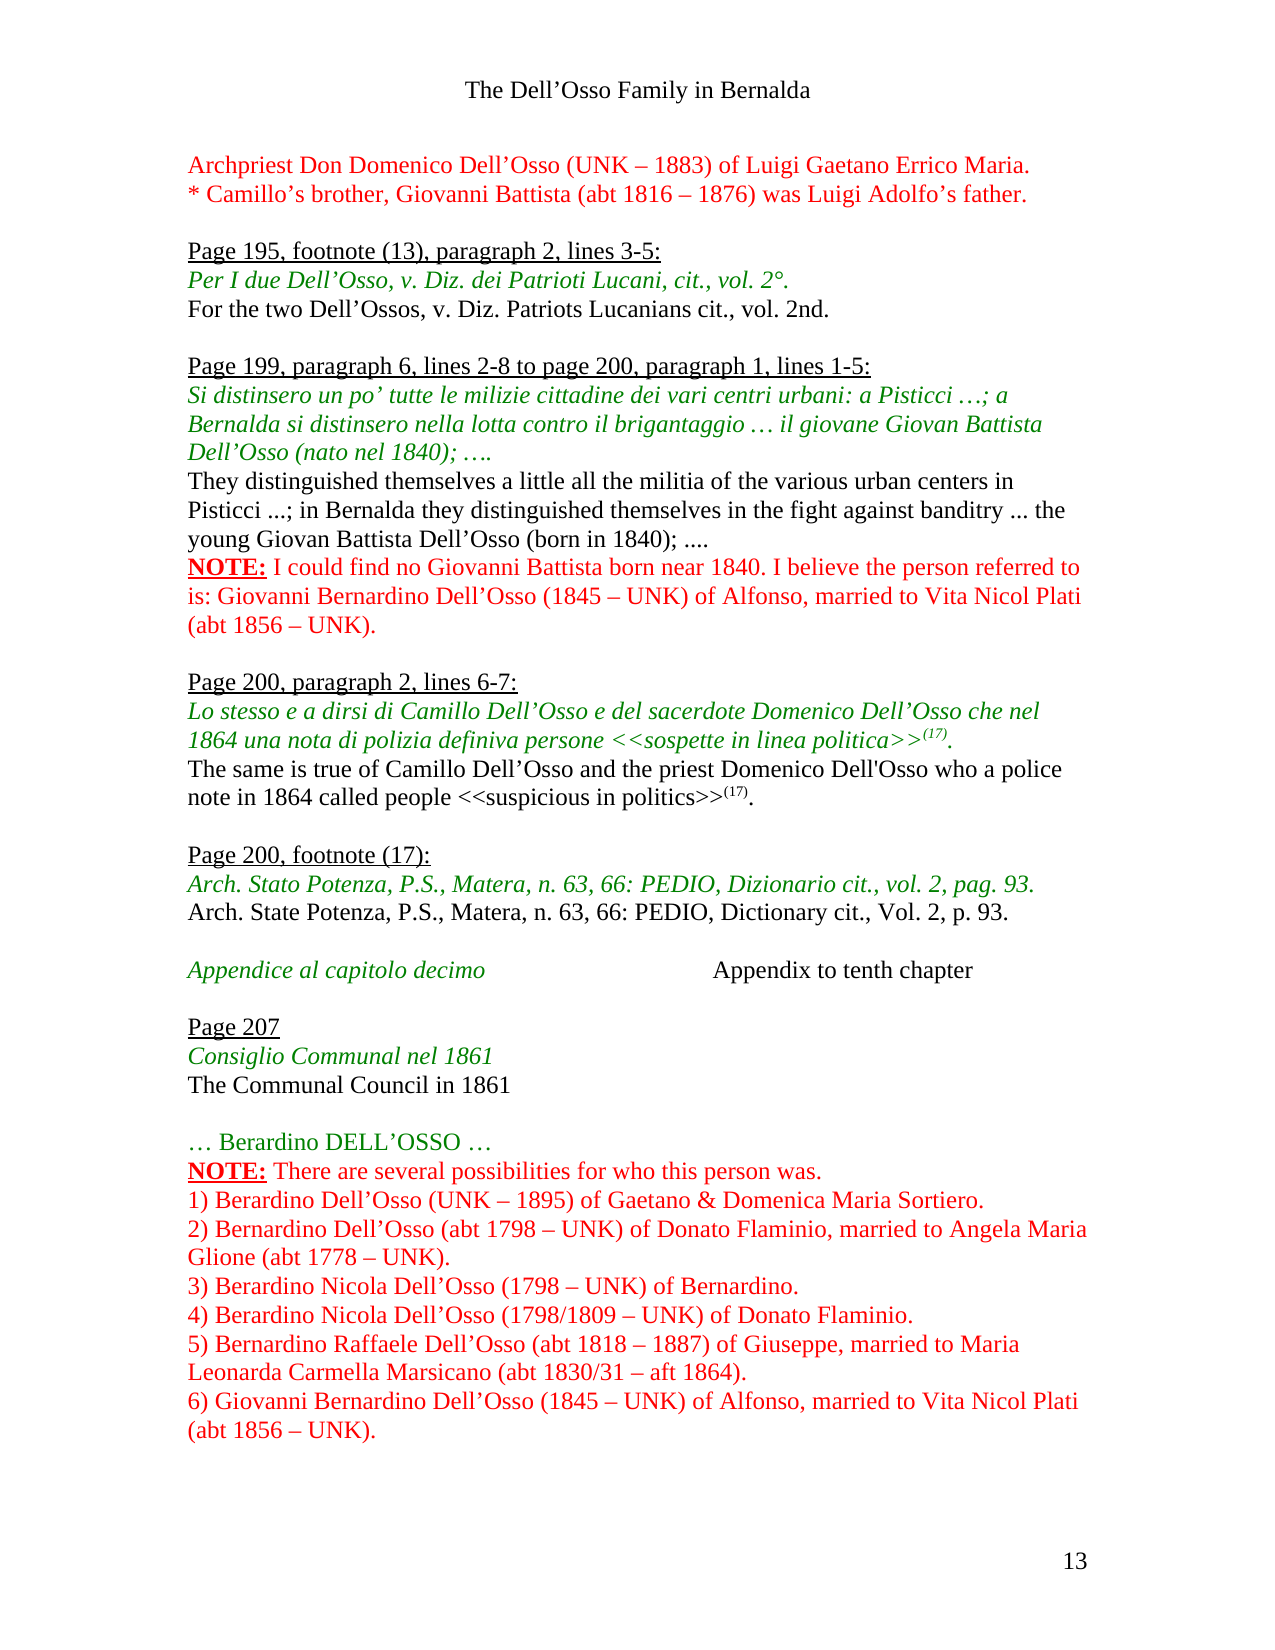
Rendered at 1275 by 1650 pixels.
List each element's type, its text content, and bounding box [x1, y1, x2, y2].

text For the two Dell’Ossos, v. Diz. Patriots Lucanians cit., vol. 2nd. [187, 294, 1087, 322]
text The Communal Council in 1861 [187, 1070, 1087, 1099]
text Consiglio Communal nel 1861 [187, 1041, 1087, 1070]
text Arch. State Potenza, P.S., Matera, n. 63, 66: PEDIO, Dictionary cit., Vol. 2, p. 93. [187, 897, 1087, 926]
text Appendice al capitolo decimo Appendix to tenth chapter [187, 955, 1087, 984]
text The same is true of Camillo Dell’Osso and the priest Domenico Dell'Osso who a police note in 1864 called people <<suspicious in politics>>(17). [187, 754, 1087, 811]
text 5) Bernardino Raffaele Dell’Osso (abt 1818 – 1887) of Giuseppe, married to Maria Leonarda Carmella Marsicano (abt 1830/31 – aft 1864). [187, 1329, 1087, 1386]
text Page 199, paragraph 6, lines 2-8 to page 200, paragraph 1, lines 1-5: [187, 351, 1087, 380]
text They distinguished themselves a little all the militia of the various urban centers in Pisticci ...; in Bernalda they distinguished themselves in the fight against banditry ... the young Giovan Battista Dell’Osso (born in 1840); .... [187, 466, 1087, 552]
text Page 200, footnote (17): [187, 840, 1087, 869]
text NOTE: There are several possibilities for who this person was. [187, 1156, 1087, 1185]
text 2) Bernardino Dell’Osso (abt 1798 – UNK) of Donato Flaminio, married to Angela Maria Glione (abt 1778 – UNK). [187, 1214, 1087, 1271]
text 1) Berardino Dell’Osso (UNK – 1895) of Gaetano & Domenica Maria Sortiero. [187, 1185, 1087, 1214]
text Page 195, footnote (13), paragraph 2, lines 3-5: [187, 236, 1087, 265]
text Archpriest Don Domenico Dell’Osso (UNK – 1883) of Luigi Gaetano Errico Maria. [187, 150, 1087, 179]
text Si distinsero un po’ tutte le milizie cittadine dei vari centri urbani: a Pisticci …; a Bernalda si distinsero nella lotta contro il brigantaggio … il giovane Giovan Battista Dell’Osso (nato nel 1840); …. [187, 380, 1087, 466]
text Arch. Stato Potenza, P.S., Matera, n. 63, 66: PEDIO, Dizionario cit., vol. 2, pag. 93. [187, 869, 1087, 897]
text 3) Berardino Nicola Dell’Osso (1798 – UNK) of Bernardino. [187, 1271, 1087, 1300]
text Per I due Dell’Osso, v. Diz. dei Patrioti Lucani, cit., vol. 2°. [187, 265, 1087, 294]
text Page 207 [187, 1012, 1087, 1041]
text Page 200, paragraph 2, lines 6-7: [187, 667, 1087, 696]
text 6) Giovanni Bernardino Dell’Osso (1845 – UNK) of Alfonso, married to Vita Nicol Plati (abt 1856 – UNK). [187, 1386, 1087, 1444]
text * Camillo’s brother, Giovanni Battista (abt 1816 – 1876) was Luigi Adolfo’s father. [187, 179, 1087, 207]
text … Berardino DELL’OSSO … [187, 1127, 1087, 1156]
text NOTE: I could find no Giovanni Battista born near 1840. I believe the person referred to is: Giovanni Bernardino Dell’Osso (1845 – UNK) of Alfonso, married to Vita Nicol Plati (abt 1856 – UNK). [187, 552, 1087, 639]
text Lo stesso e a dirsi di Camillo Dell’Osso e del sacerdote Domenico Dell’Osso che nel 1864 una nota di polizia definiva persone <<sospette in linea politica>>(17). [187, 696, 1087, 754]
text 4) Berardino Nicola Dell’Osso (1798/1809 – UNK) of Donato Flaminio. [187, 1300, 1087, 1329]
